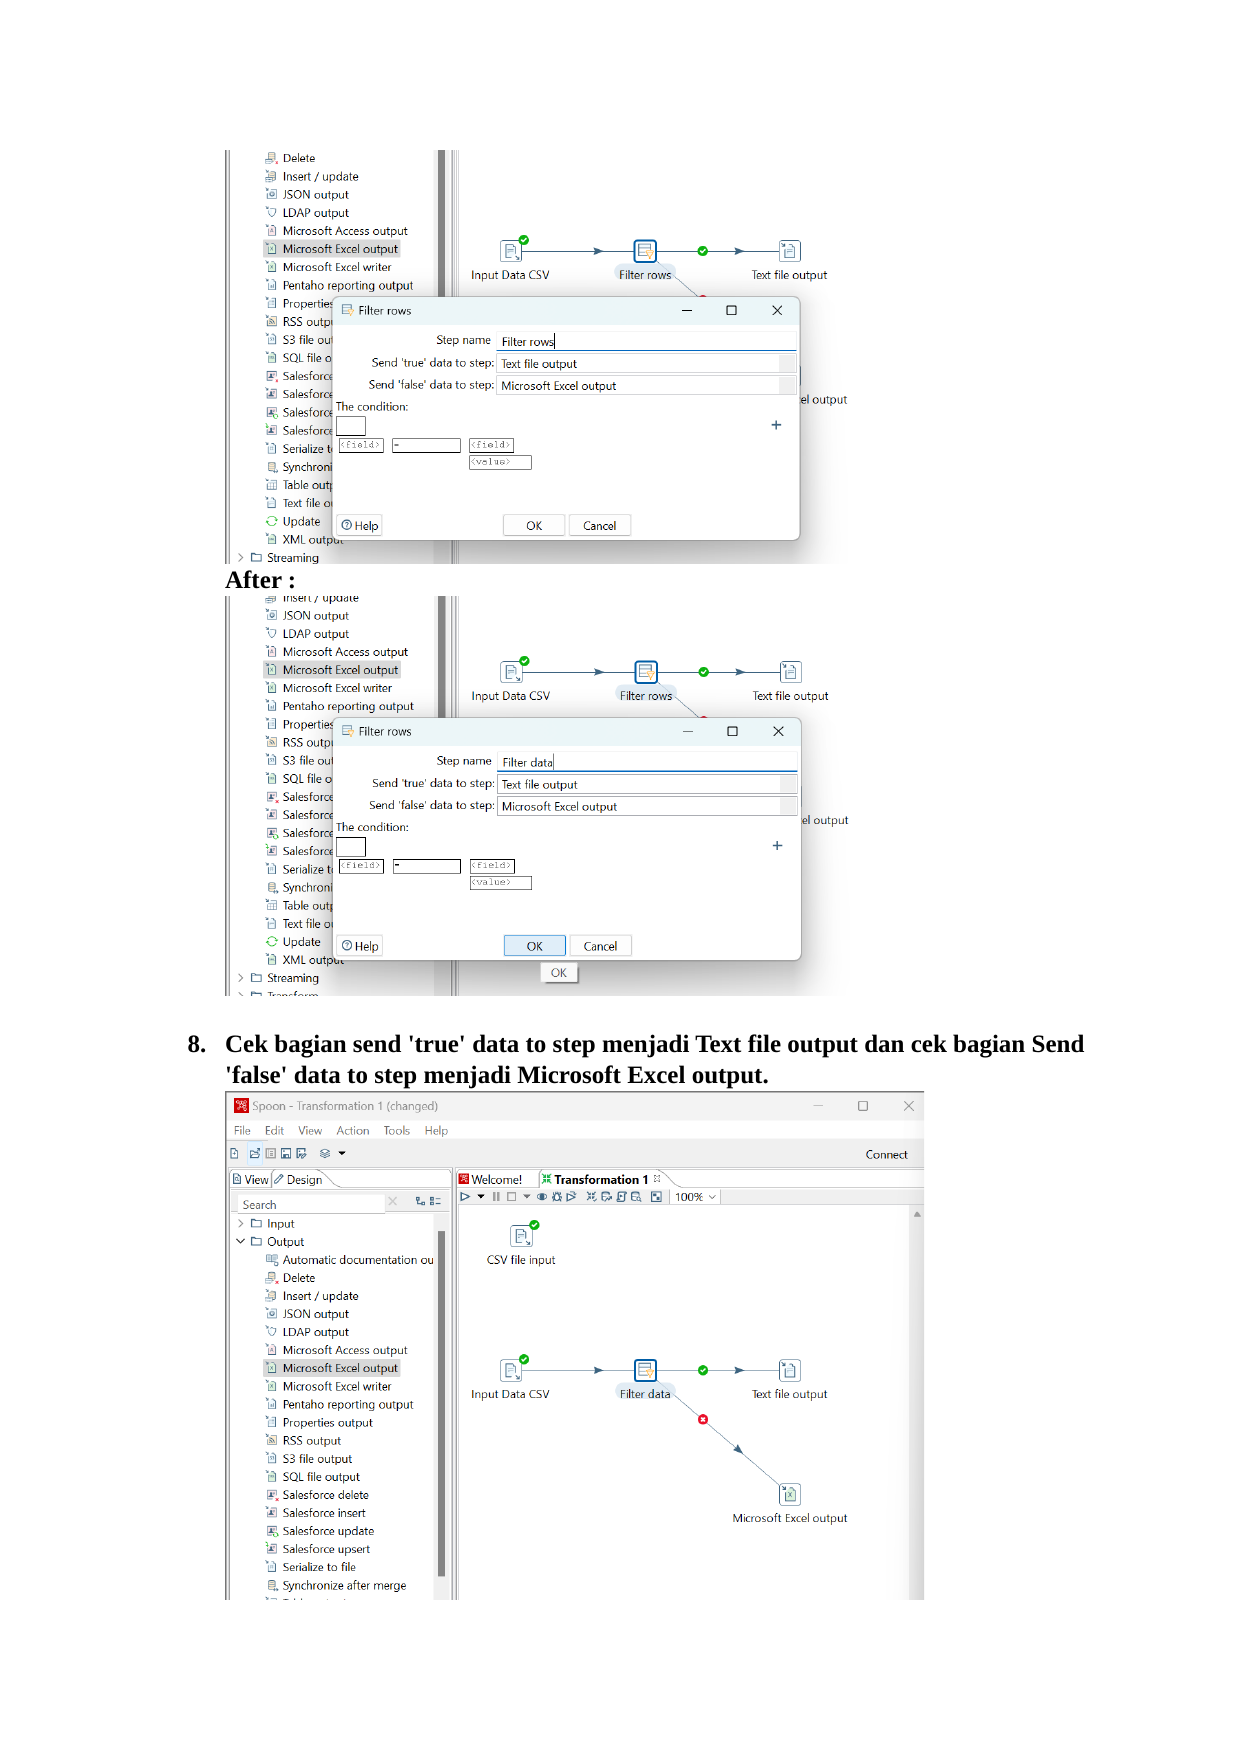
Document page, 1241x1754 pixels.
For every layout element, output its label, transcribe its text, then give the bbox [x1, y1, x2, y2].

picture [225, 1091, 925, 1600]
picture [225, 150, 862, 564]
list After : [225, 565, 1090, 594]
list Cek bagian send 'true' data to step menjadi Text file output dan cek bagian Send 'false' data to step menjadi Microsoft Excel output. [187, 1029, 1090, 1089]
picture [225, 596, 862, 996]
